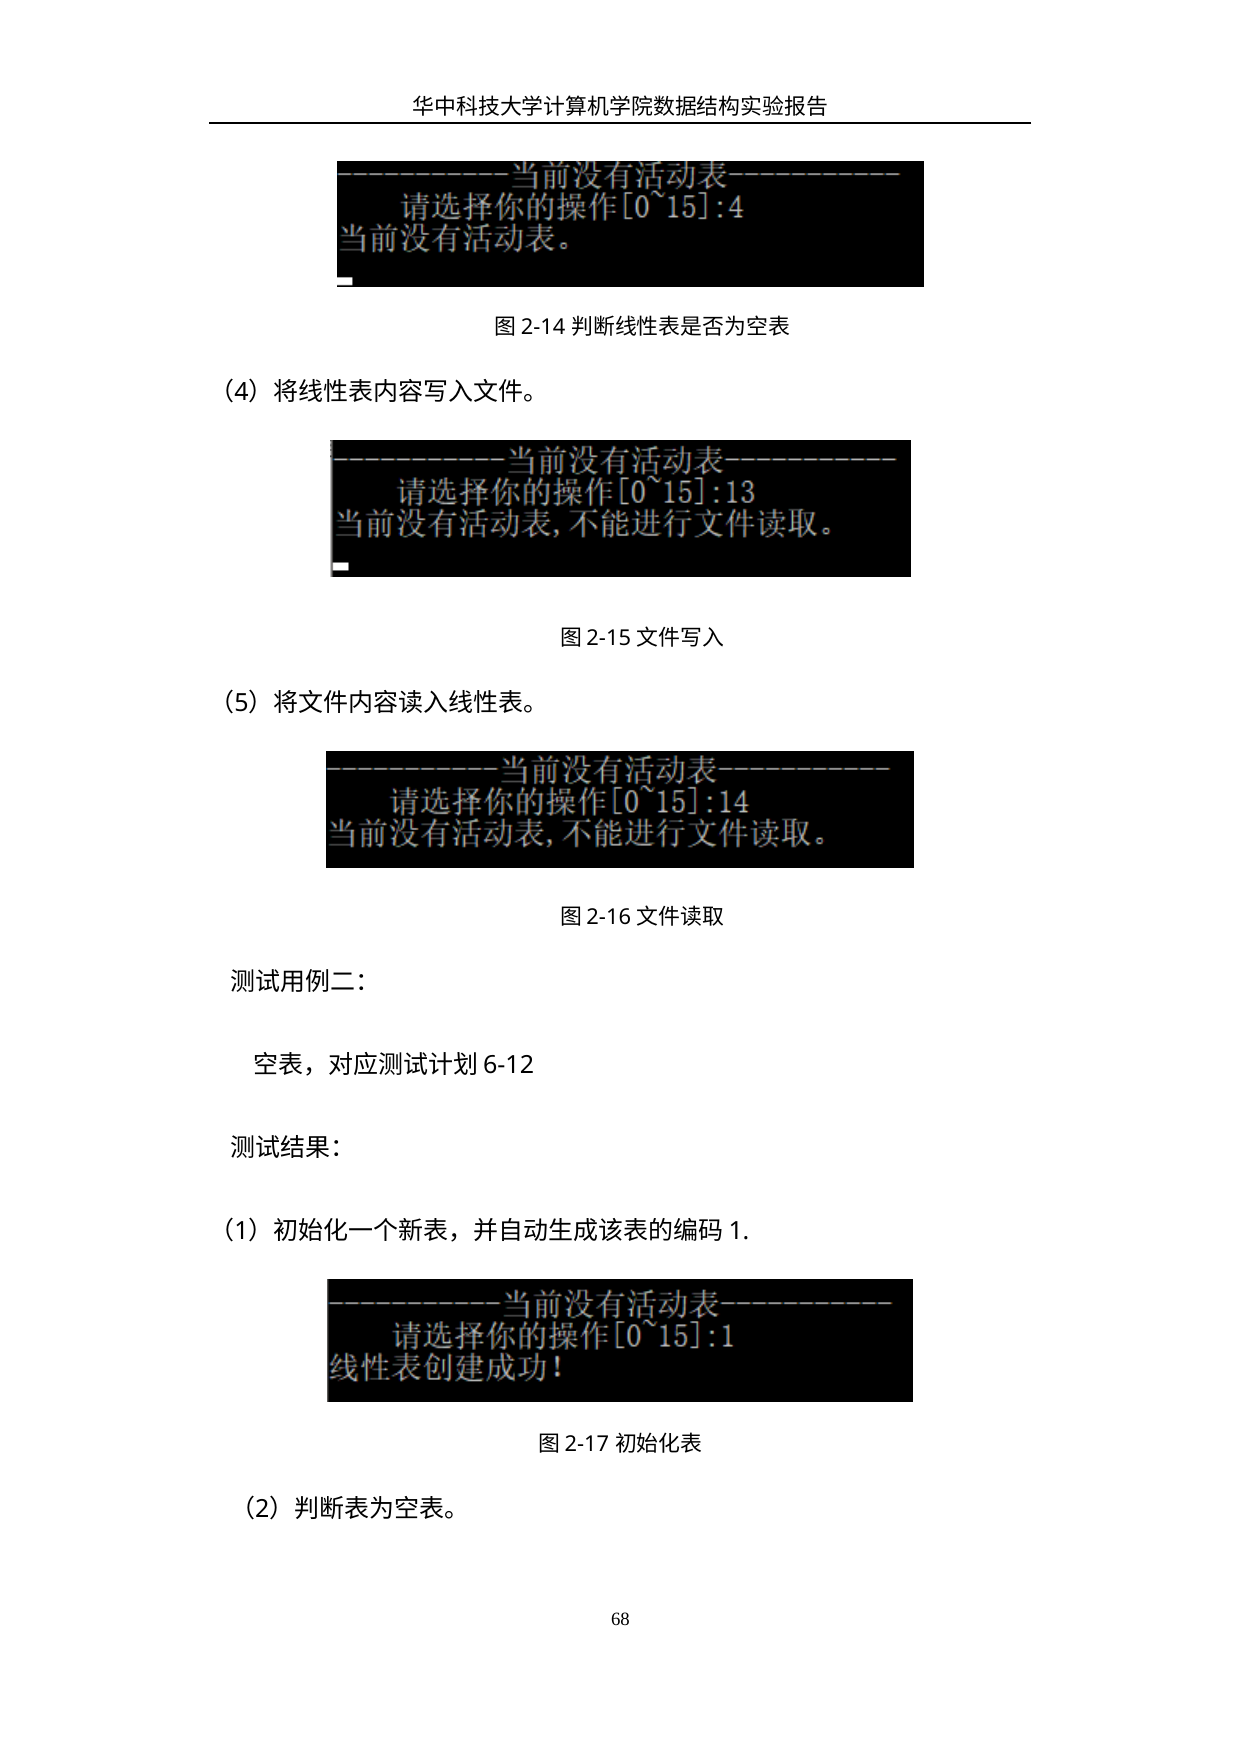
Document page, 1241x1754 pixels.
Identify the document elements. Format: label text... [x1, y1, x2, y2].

picture [327, 1279, 913, 1402]
text 测试用例二： [209, 947, 1031, 1012]
picture [337, 161, 924, 287]
text 图2-15 文件写入 [209, 620, 1031, 652]
text （1）初始化一个新表，并自动生成该表的编码1. [209, 1196, 1031, 1261]
text （5）将文件内容读入线性表。 [209, 668, 1031, 733]
text 图2-17 初始化表 [209, 1426, 1031, 1459]
text 空表，对应测试计划6-12 [209, 1030, 1031, 1095]
text 图2-14 判断线性表是否为空表 [209, 309, 1031, 341]
picture [330, 440, 911, 577]
text （4）将线性表内容写入文件。 [209, 357, 1031, 422]
picture [326, 751, 914, 868]
text （2）判断表为空表。 [209, 1474, 1031, 1539]
text 图2-16 文件读取 [209, 898, 1031, 931]
text 测试结果： [209, 1113, 1031, 1178]
